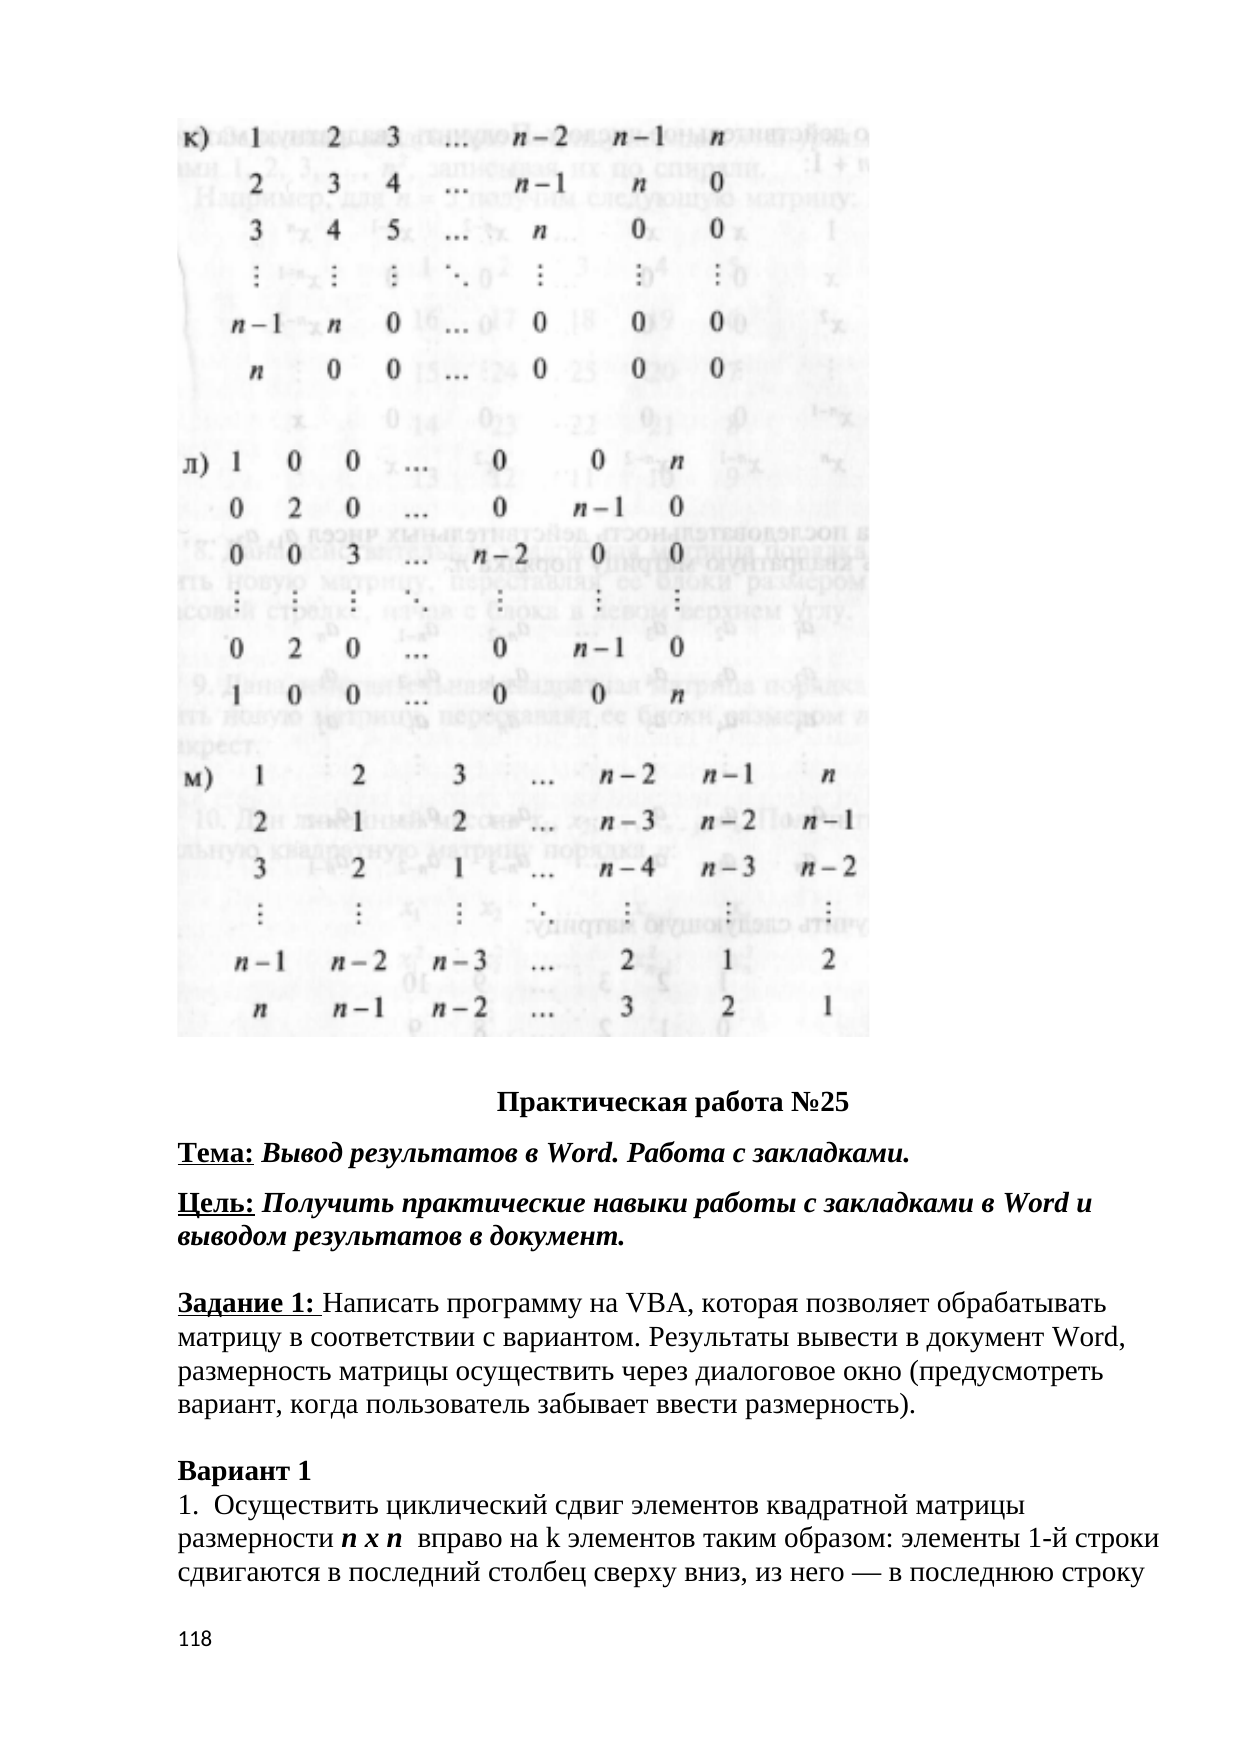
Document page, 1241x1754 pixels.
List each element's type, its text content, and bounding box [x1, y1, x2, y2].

picture [177, 118, 870, 1037]
text Практическая работа №25 [177, 1084, 1169, 1118]
text Задание 1: Написать программу на VBA, которая позволяет обрабатывать матрицу в соответствии с вариантом. Результаты вывести в документ Word, размерность матрицы осуществить через диалоговое окно (предусмотреть вариант, когда пользователь забывает ввести размерность). [177, 1286, 1169, 1420]
text Тема: Вывод результатов в Word. Работа с закладками. [177, 1135, 1169, 1168]
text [177, 1487, 1169, 1587]
text Вариант 1 [177, 1453, 1169, 1487]
text Цель: Получить практические навыки работы с закладками в Word и выводом результатов в документ. [177, 1185, 1169, 1252]
